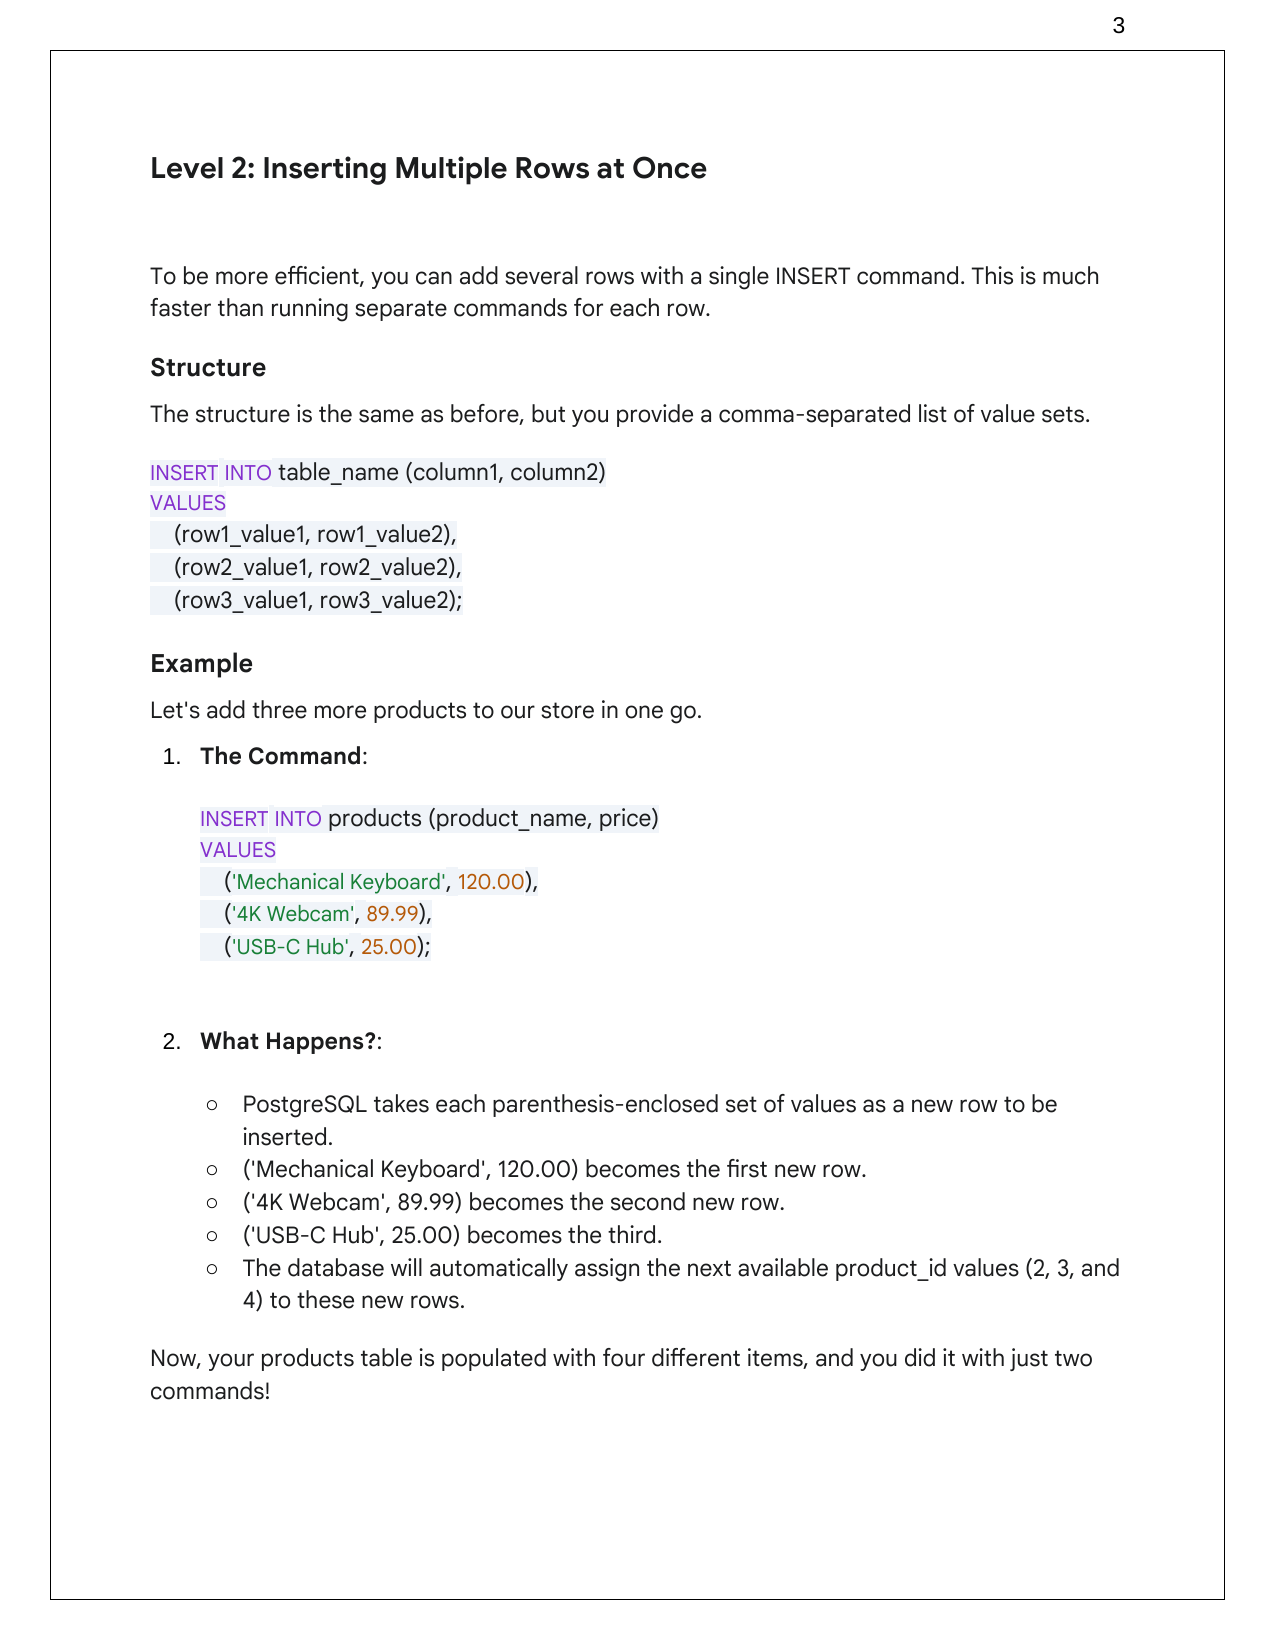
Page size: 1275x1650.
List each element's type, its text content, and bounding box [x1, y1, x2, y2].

list ('4K Webcam', 89.99) becomes the second new row. [205, 1188, 1125, 1217]
text Let's add three more products to our store in one go. [150, 697, 1125, 725]
text To be more efficient, you can add several rows with a single INSERT command. This is much faster than running separate commands for each row. [150, 262, 1125, 323]
list ('Mechanical Keyboard', 120.00) becomes the first new row. [205, 1156, 1125, 1184]
list What Happens?: [162, 1027, 1125, 1056]
subtitle Example [150, 648, 1125, 680]
text Now, your products table is populated with four different items, and you did it with just two commands! [150, 1344, 1125, 1406]
text The structure is the same as before, but you provide a comma-separated list of value sets. [150, 401, 1125, 429]
text INSERT INTO table_name (column1, column2) VALUES (row1_value1, row1_value2), (row2_value1, row2_value2), (row3_value1, row3_value2); [150, 458, 1125, 645]
list ('USB-C Hub', 25.00) becomes the third. [205, 1221, 1125, 1250]
list The Command: INSERT INTO products (product_name, price) VALUES ('Mechanical Keyboard', 120.00), ('4K Webcam', 89.99), ('USB-C Hub', 25.00); [162, 742, 1125, 961]
subtitle Structure [150, 352, 1125, 384]
list PostgreSQL takes each parenthesis-enclosed set of values as a new row to be inserted. [205, 1090, 1125, 1152]
subtitle Level 2: Inserting Multiple Rows at Once [150, 150, 1125, 187]
list The database will automatically assign the next available product_id values (2, 3, and 4) to these new rows. [205, 1254, 1125, 1315]
